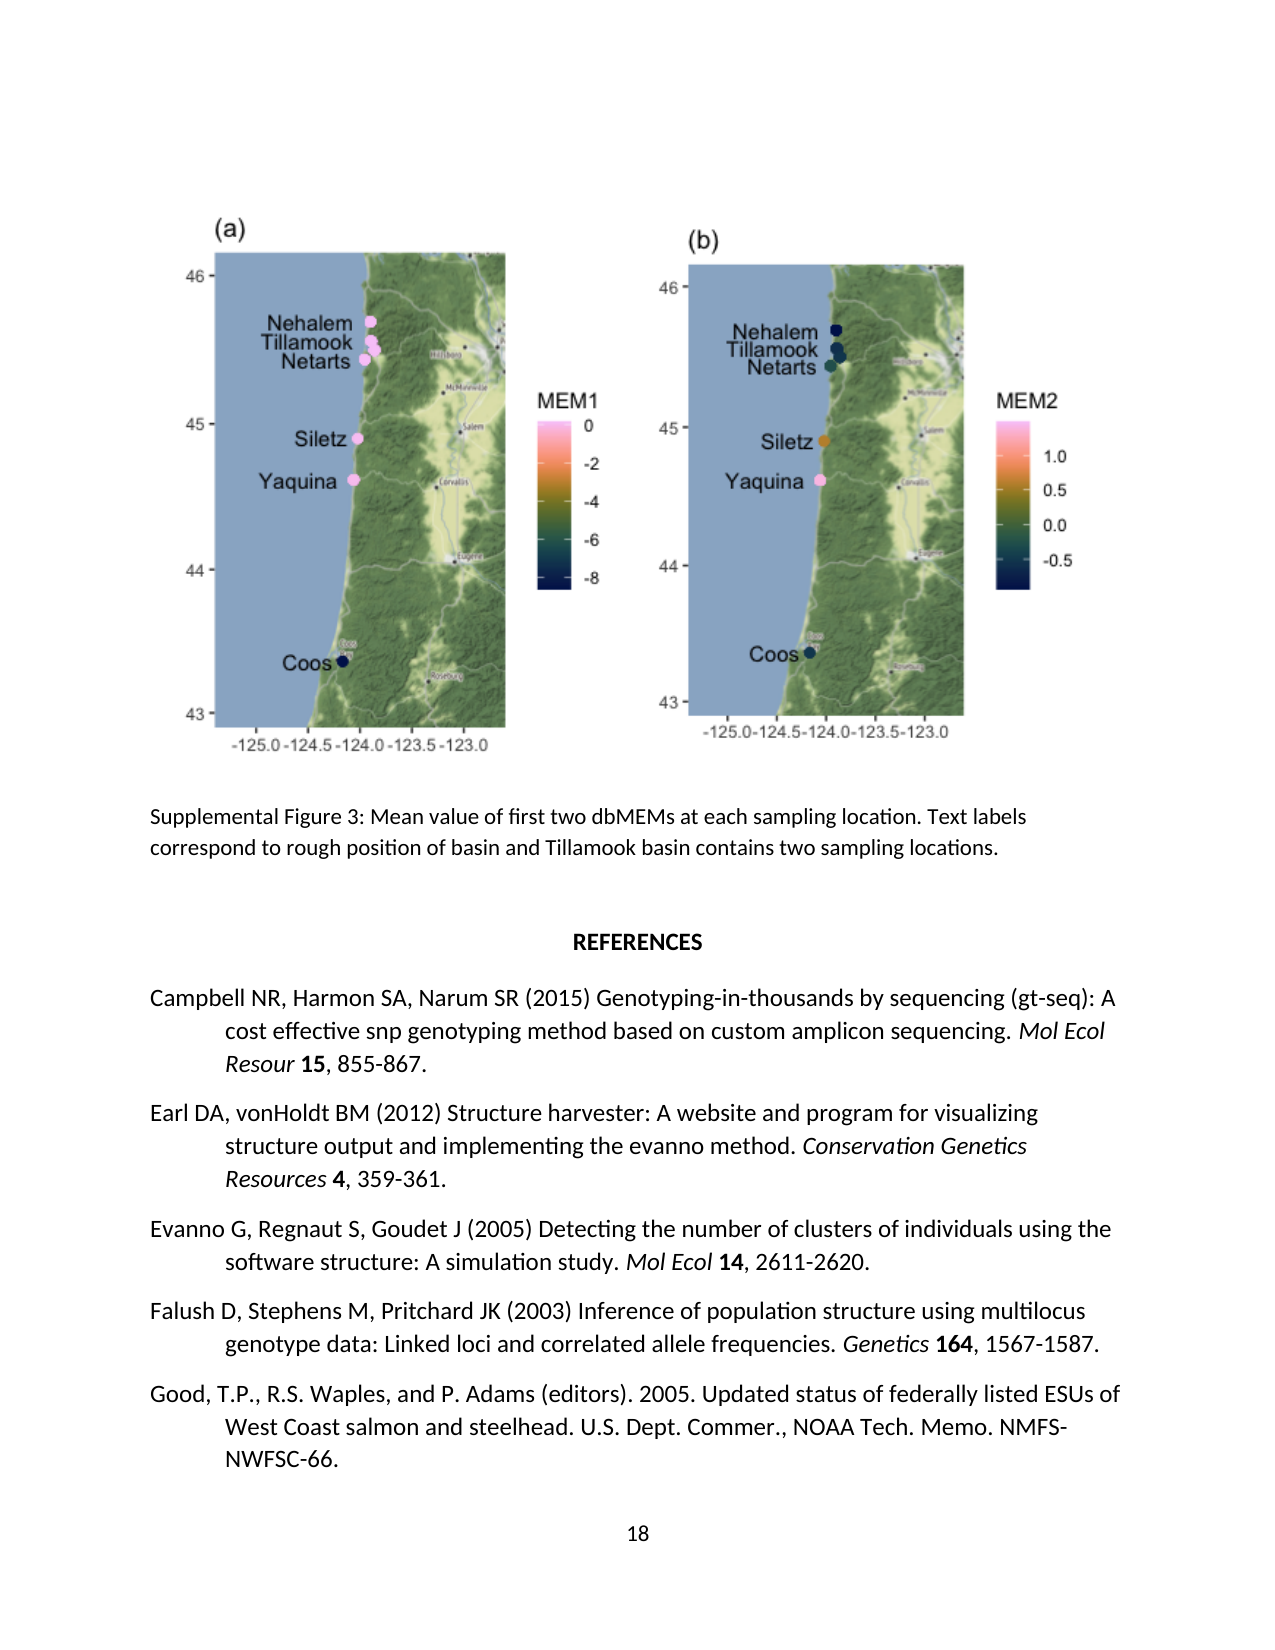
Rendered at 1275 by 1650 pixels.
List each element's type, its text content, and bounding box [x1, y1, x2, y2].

picture [150, 196, 1097, 801]
text Earl DA, vonHoldt BM (2012) Structure harvester: A website and program for visualizing structure output and implementing the evanno method. Conservation Genetics Resources 4, 359-361. [150, 1097, 1125, 1194]
text Campbell NR, Harmon SA, Narum SR (2015) Genotyping-in-thousands by sequencing (gt-seq): A cost effective snp genotyping method based on custom amplicon sequencing. Mol Ecol Resour 15, 855-867. [150, 982, 1125, 1078]
text Falush D, Stephens M, Pritchard JK (2003) Inference of population structure using multilocus genotype data: Linked loci and correlated allele frequencies. Genetics 164, 1567-1587. [150, 1295, 1125, 1359]
subtitle REFERENCES [150, 926, 1125, 957]
text Evanno G, Regnaut S, Goudet J (2005) Detecting the number of clusters of individuals using the software structure: A simulation study. Mol Ecol 14, 2611-2620. [150, 1213, 1125, 1276]
text Supplemental Figure 3: Mean value of first two dbMEMs at each sampling location. Text labels correspond to rough position of basin and Tillamook basin contains two sampling locations. [150, 802, 1125, 861]
text Good, T.P., R.S. Waples, and P. Adams (editors). 2005. Updated status of federally listed ESUs of West Coast salmon and steelhead. U.S. Dept. Commer., NOAA Tech. Memo. NMFS-NWFSC-66. [150, 1378, 1125, 1474]
